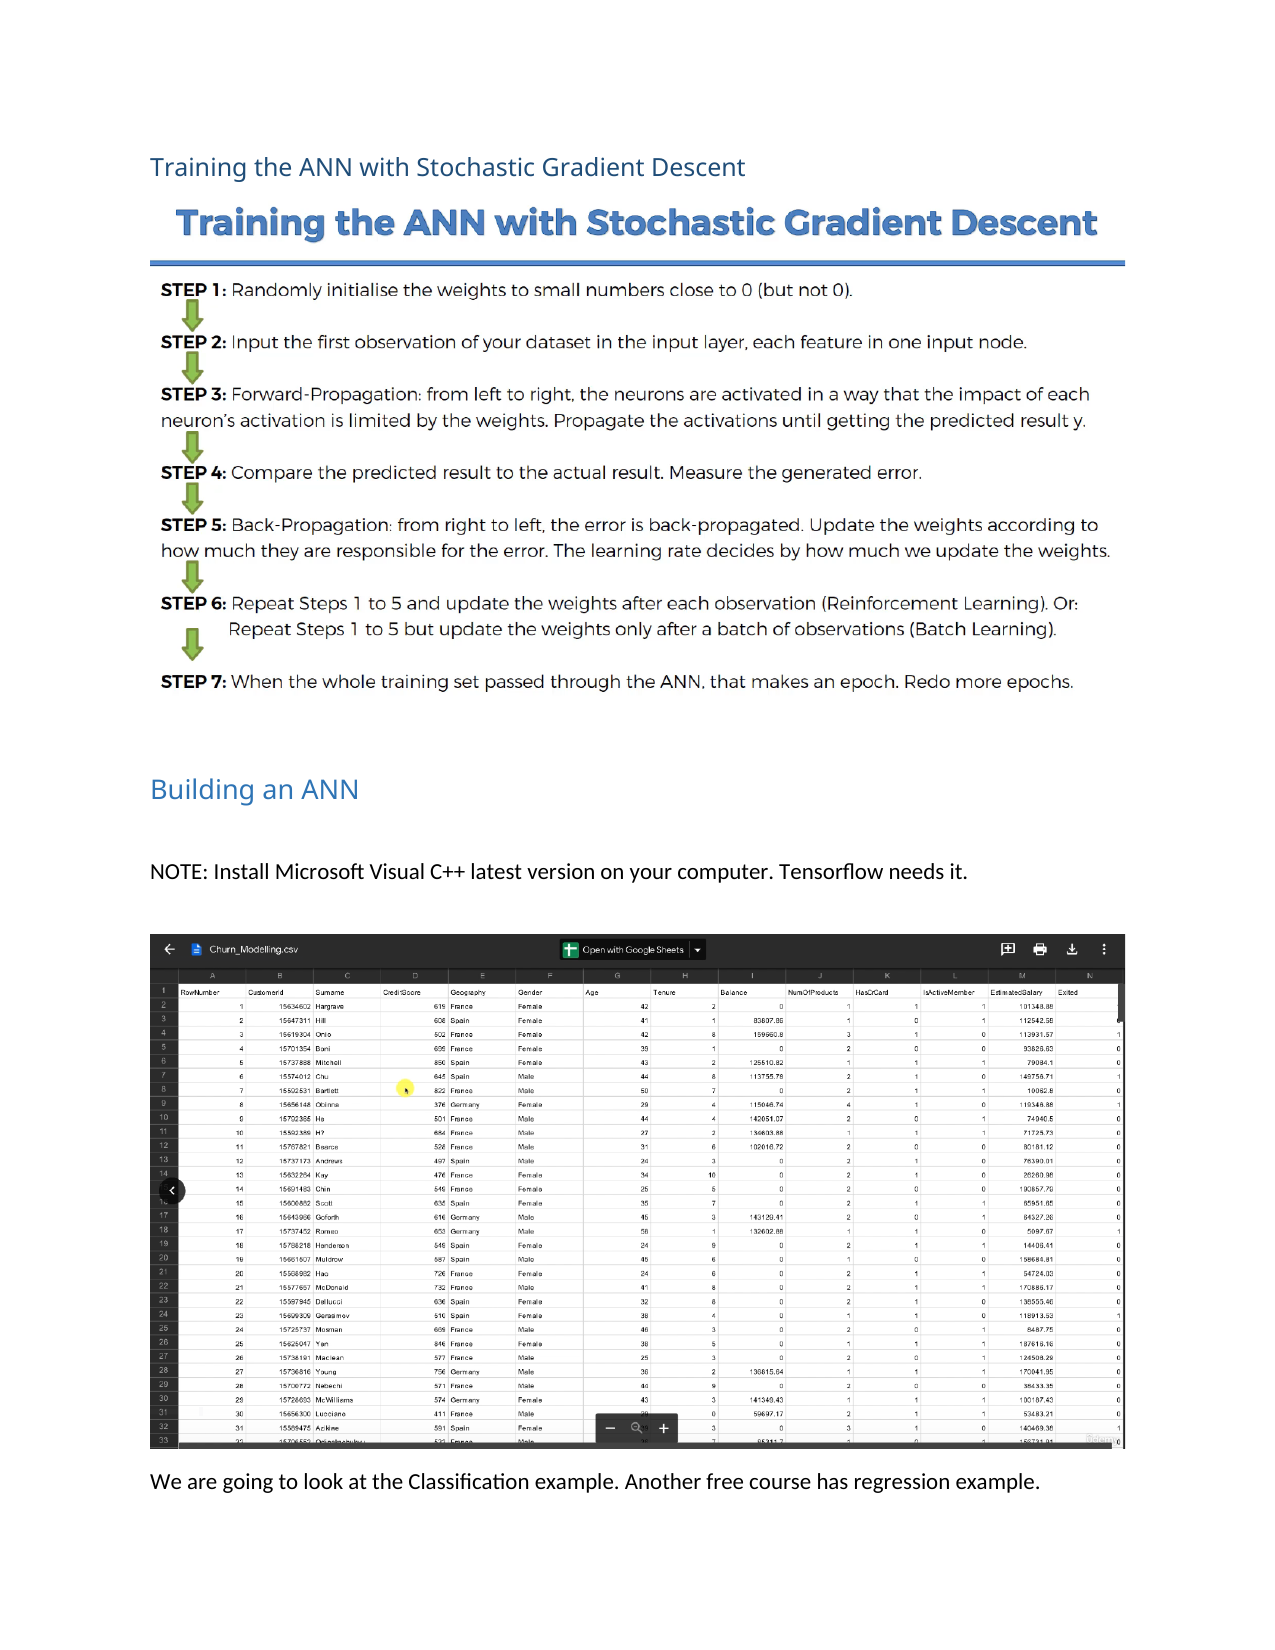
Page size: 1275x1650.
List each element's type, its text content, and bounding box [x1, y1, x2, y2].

picture [150, 934, 1125, 1449]
text NOTE: Install Microsoft Visual C++ latest version on your computer. Tensorflow needs it. [150, 857, 1125, 885]
subtitle Building an ANN [150, 771, 1125, 807]
text We are going to look at the Classification example. Another free course has regression example. [150, 1467, 1125, 1495]
picture [150, 186, 1125, 705]
subtitle Training the ANN with Stochastic Gradient Descent [150, 150, 1125, 184]
